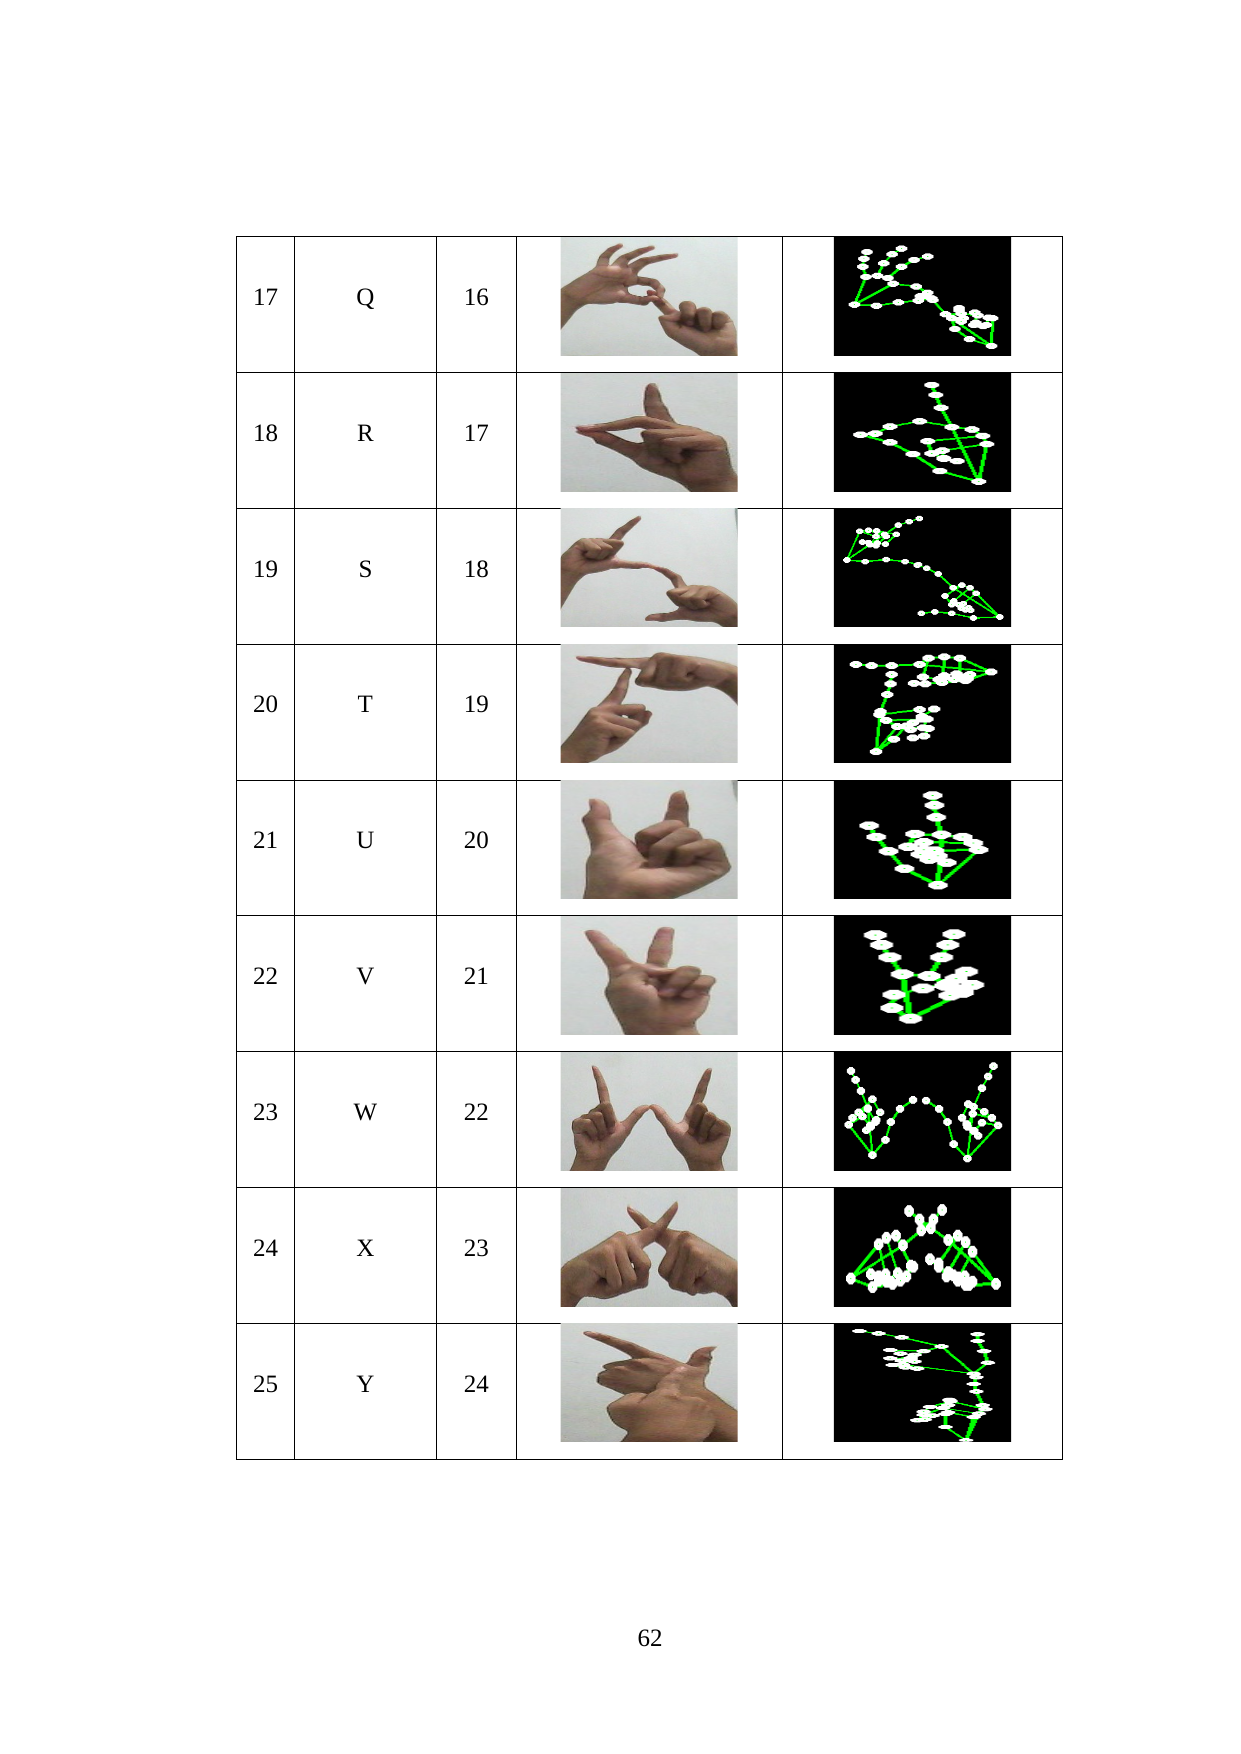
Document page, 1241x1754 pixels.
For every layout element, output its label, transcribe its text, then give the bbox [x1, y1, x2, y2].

picture [833, 237, 1012, 356]
table_cell [783, 237, 1062, 372]
table_cell [783, 1188, 1062, 1323]
picture [833, 1052, 1012, 1171]
picture [560, 508, 738, 627]
table_cell Y [295, 1324, 436, 1459]
picture [560, 1052, 738, 1171]
table_cell 17 [237, 237, 294, 372]
table_cell 19 [437, 645, 516, 779]
table_cell 20 [237, 645, 294, 779]
table_cell R [295, 373, 436, 508]
table_cell [517, 1324, 782, 1459]
table_cell U [295, 781, 436, 915]
table_cell [517, 781, 782, 915]
picture [560, 644, 738, 763]
table_cell [783, 645, 1062, 779]
table_cell 22 [237, 916, 294, 1051]
table_cell [517, 1052, 782, 1187]
table_cell V [295, 916, 436, 1051]
table_cell 17 [437, 373, 516, 508]
picture [560, 373, 738, 492]
table_cell [517, 373, 782, 508]
picture [560, 1323, 738, 1442]
table_cell W [295, 1052, 436, 1187]
table_cell S [295, 509, 436, 644]
picture [833, 1188, 1012, 1307]
table_cell 23 [437, 1188, 516, 1323]
picture [560, 916, 738, 1035]
table_cell [783, 1324, 1062, 1459]
table_cell [783, 781, 1062, 915]
table_cell 21 [237, 781, 294, 915]
table_cell 18 [437, 509, 516, 644]
table_cell [517, 1188, 782, 1323]
table_cell [517, 645, 782, 779]
table_cell X [295, 1188, 436, 1323]
picture [833, 780, 1012, 899]
table_cell 23 [237, 1052, 294, 1187]
table_cell 25 [237, 1324, 294, 1459]
table_cell 24 [237, 1188, 294, 1323]
table_cell Q [295, 237, 436, 372]
picture [833, 373, 1012, 492]
table_cell [517, 509, 782, 644]
table_cell [783, 373, 1062, 508]
table_cell 18 [237, 373, 294, 508]
picture [560, 237, 738, 356]
table_cell 19 [237, 509, 294, 644]
picture [833, 1323, 1012, 1442]
picture [560, 780, 738, 899]
picture [833, 644, 1012, 763]
table_cell 20 [437, 781, 516, 915]
table_cell 22 [437, 1052, 516, 1187]
table_cell [517, 237, 782, 372]
table_cell [517, 916, 782, 1051]
table_cell 21 [437, 916, 516, 1051]
table_cell [783, 1052, 1062, 1187]
picture [833, 508, 1012, 627]
table_cell T [295, 645, 436, 779]
picture [833, 916, 1012, 1035]
table_cell [783, 509, 1062, 644]
table_cell 16 [437, 237, 516, 372]
picture [560, 1188, 738, 1307]
table_cell [783, 916, 1062, 1051]
table_cell 24 [437, 1324, 516, 1459]
